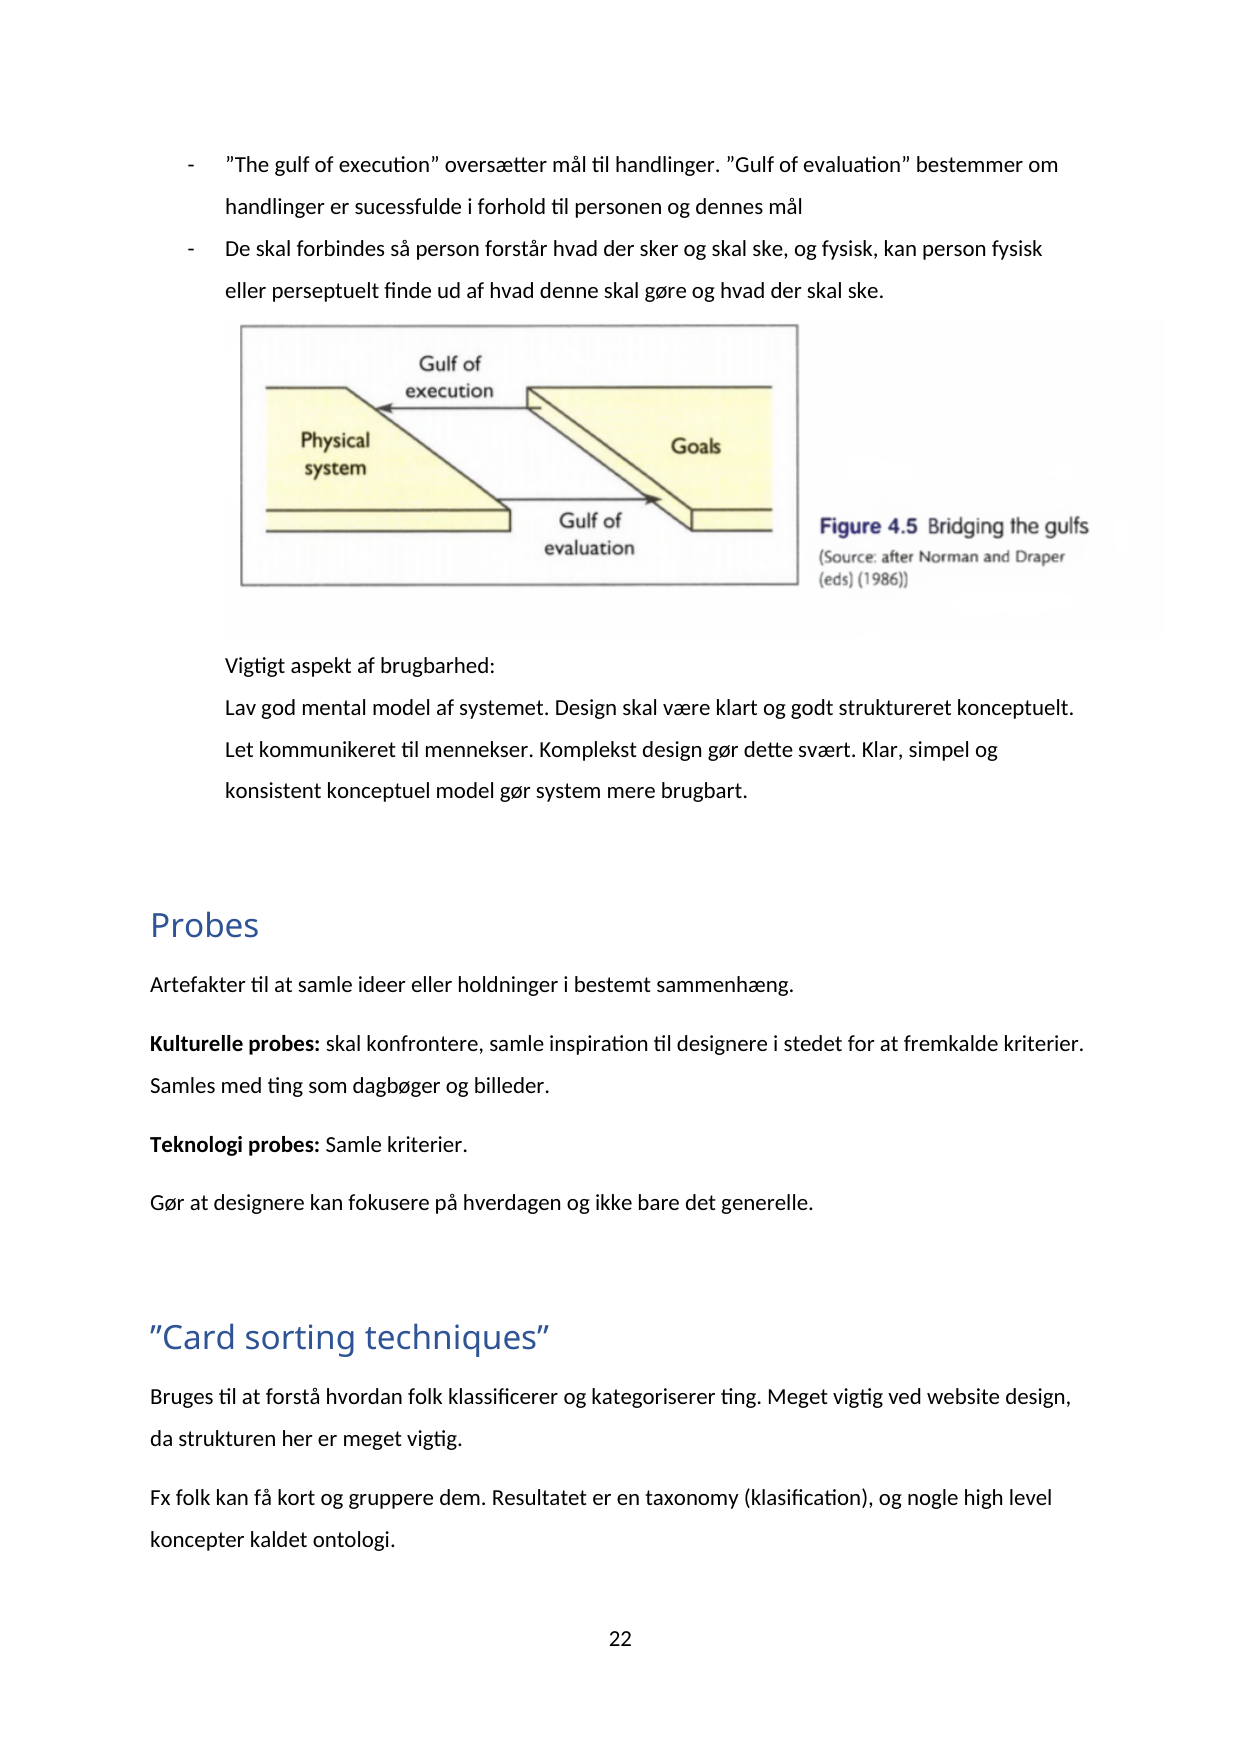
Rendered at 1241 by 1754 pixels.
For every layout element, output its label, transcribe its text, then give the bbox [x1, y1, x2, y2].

picture [225, 317, 1166, 637]
text Gør at designere kan fokusere på hverdagen og ikke bare det generelle. [150, 1188, 1090, 1216]
list De skal forbindes så person forstår hvad der sker og skal ske, og fysisk, kan person fysisk eller perseptuelt finde ud af hvad denne skal gøre og hvad der skal ske. [187, 234, 1090, 304]
list ”The gulf of execution” oversætter mål til handlinger. ”Gulf of evaluation” bestemmer om handlinger er sucessfulde i forhold til personen og dennes mål [187, 150, 1090, 220]
subtitle Probes [150, 902, 1090, 948]
subtitle ”Card sorting techniques” [150, 1314, 1090, 1359]
list Vigtigt aspekt af brugbarhed: [225, 651, 1090, 679]
text Teknologi probes: Samle kriterier. [150, 1130, 1090, 1158]
list Lav god mental model af systemet. Design skal være klart og godt struktureret konceptuelt. [225, 693, 1090, 721]
text Bruges til at forstå hvordan folk klassificerer og kategoriserer ting. Meget vigtig ved website design, da strukturen her er meget vigtig. [150, 1382, 1090, 1452]
list Let kommunikeret til mennekser. Komplekst design gør dette svært. Klar, simpel og konsistent konceptuel model gør system mere brugbart. [225, 735, 1090, 805]
text Kulturelle probes: skal konfrontere, samle inspiration til designere i stedet for at fremkalde kriterier. Samles med ting som dagbøger og billeder. [150, 1029, 1090, 1099]
text Fx folk kan få kort og gruppere dem. Resultatet er en taxonomy (klasification), og nogle high level koncepter kaldet ontologi. [150, 1483, 1090, 1553]
text Artefakter til at samle ideer eller holdninger i bestemt sammenhæng. [150, 970, 1090, 998]
